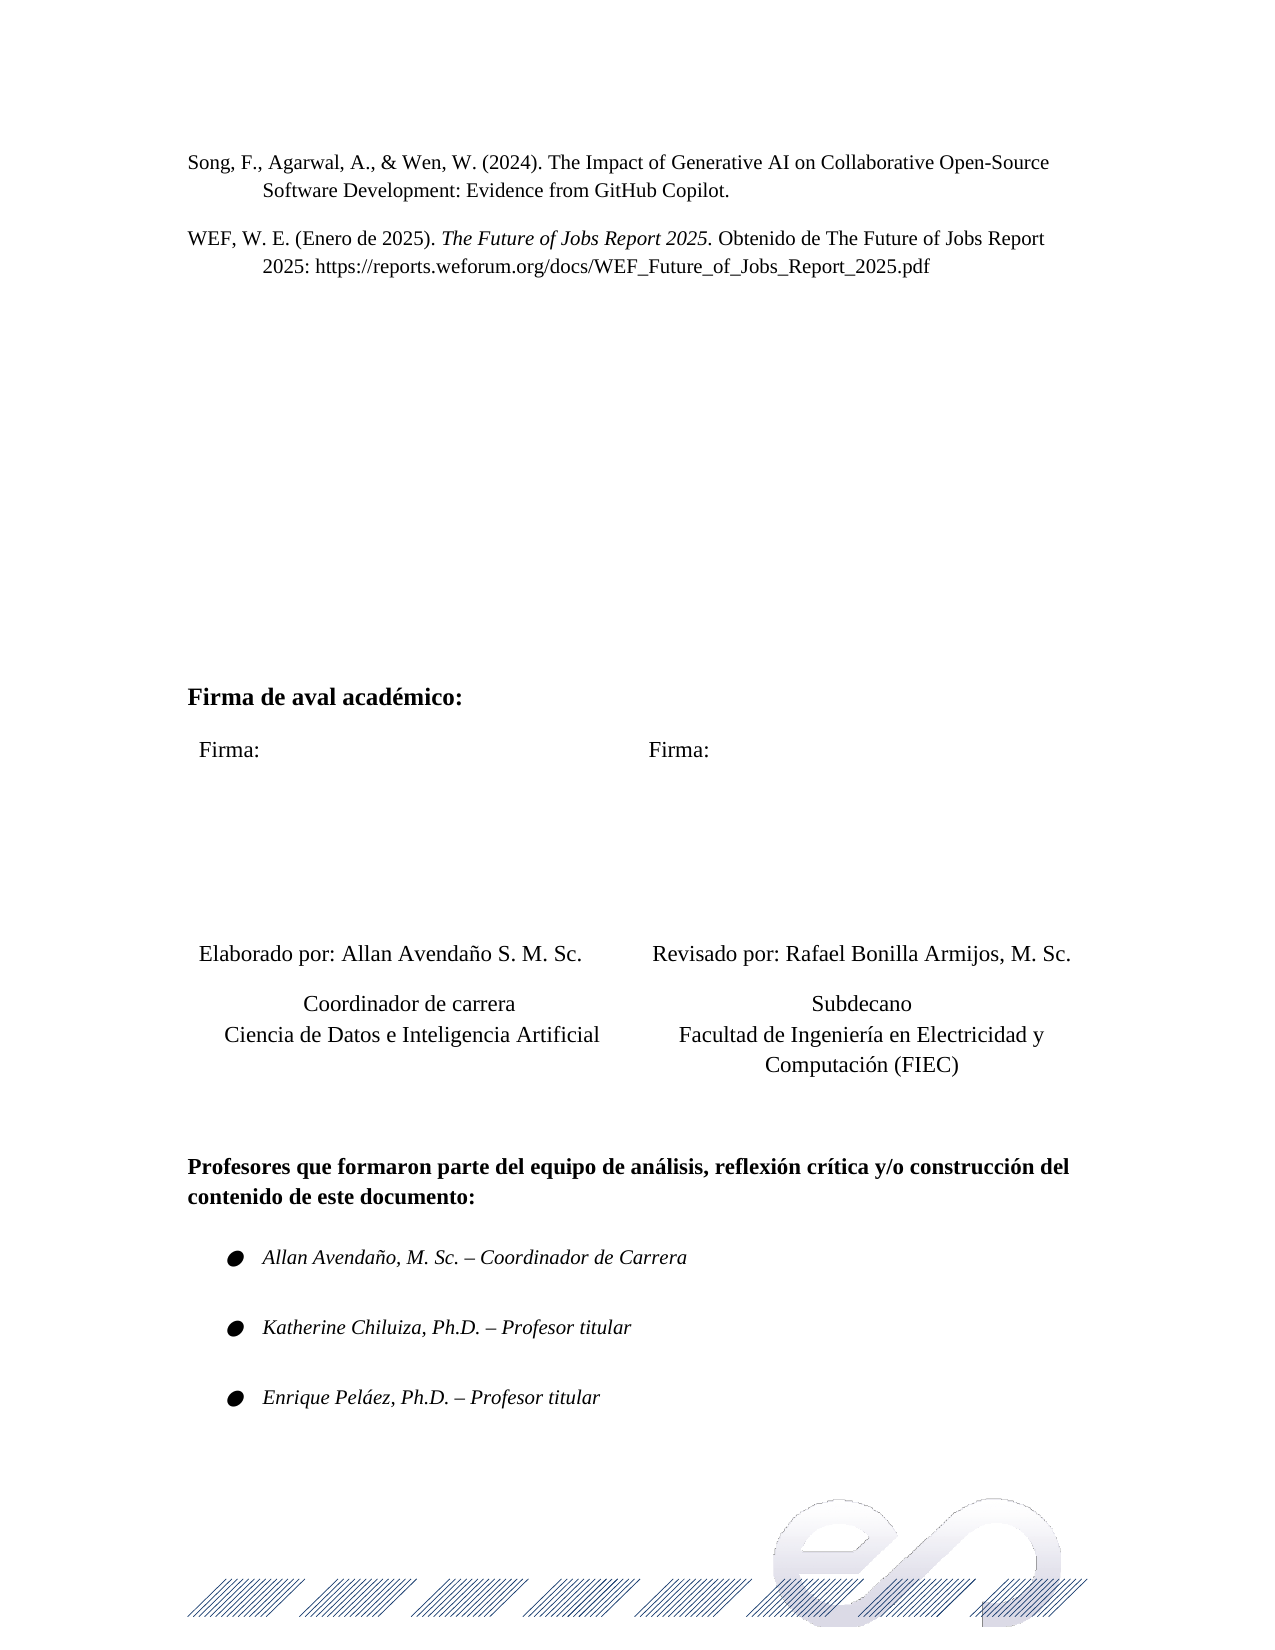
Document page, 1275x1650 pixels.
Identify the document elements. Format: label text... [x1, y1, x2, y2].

table_header Firma: [188, 736, 637, 940]
list Allan Avendaño, M. Sc. – Coordinador de Carrera [225, 1234, 1087, 1277]
list Katherine Chiluiza, Ph.D. – Profesor titular [225, 1304, 1087, 1347]
text Profesores que formaron parte del equipo de análisis, reflexión crítica y/o construcción del contenido de este documento: [187, 1153, 1087, 1209]
table_cell Elaborado por: Allan Avendaño S. M. Sc. [188, 940, 637, 991]
picture [772, 1496, 1061, 1627]
table_cell Subdecano Facultad de Ingeniería en Electricidad y Computación (FIEC) [637, 991, 1086, 1102]
table_cell Coordinador de carrera Ciencia de Datos e Inteligencia Artificial [188, 991, 637, 1102]
list Enrique Peláez, Ph.D. – Profesor titular [225, 1374, 1087, 1416]
table_cell Revisado por: Rafael Bonilla Armijos, M. Sc. [637, 940, 1086, 991]
table_header Firma: [637, 736, 1086, 940]
text Firma de aval académico: [187, 682, 1087, 711]
